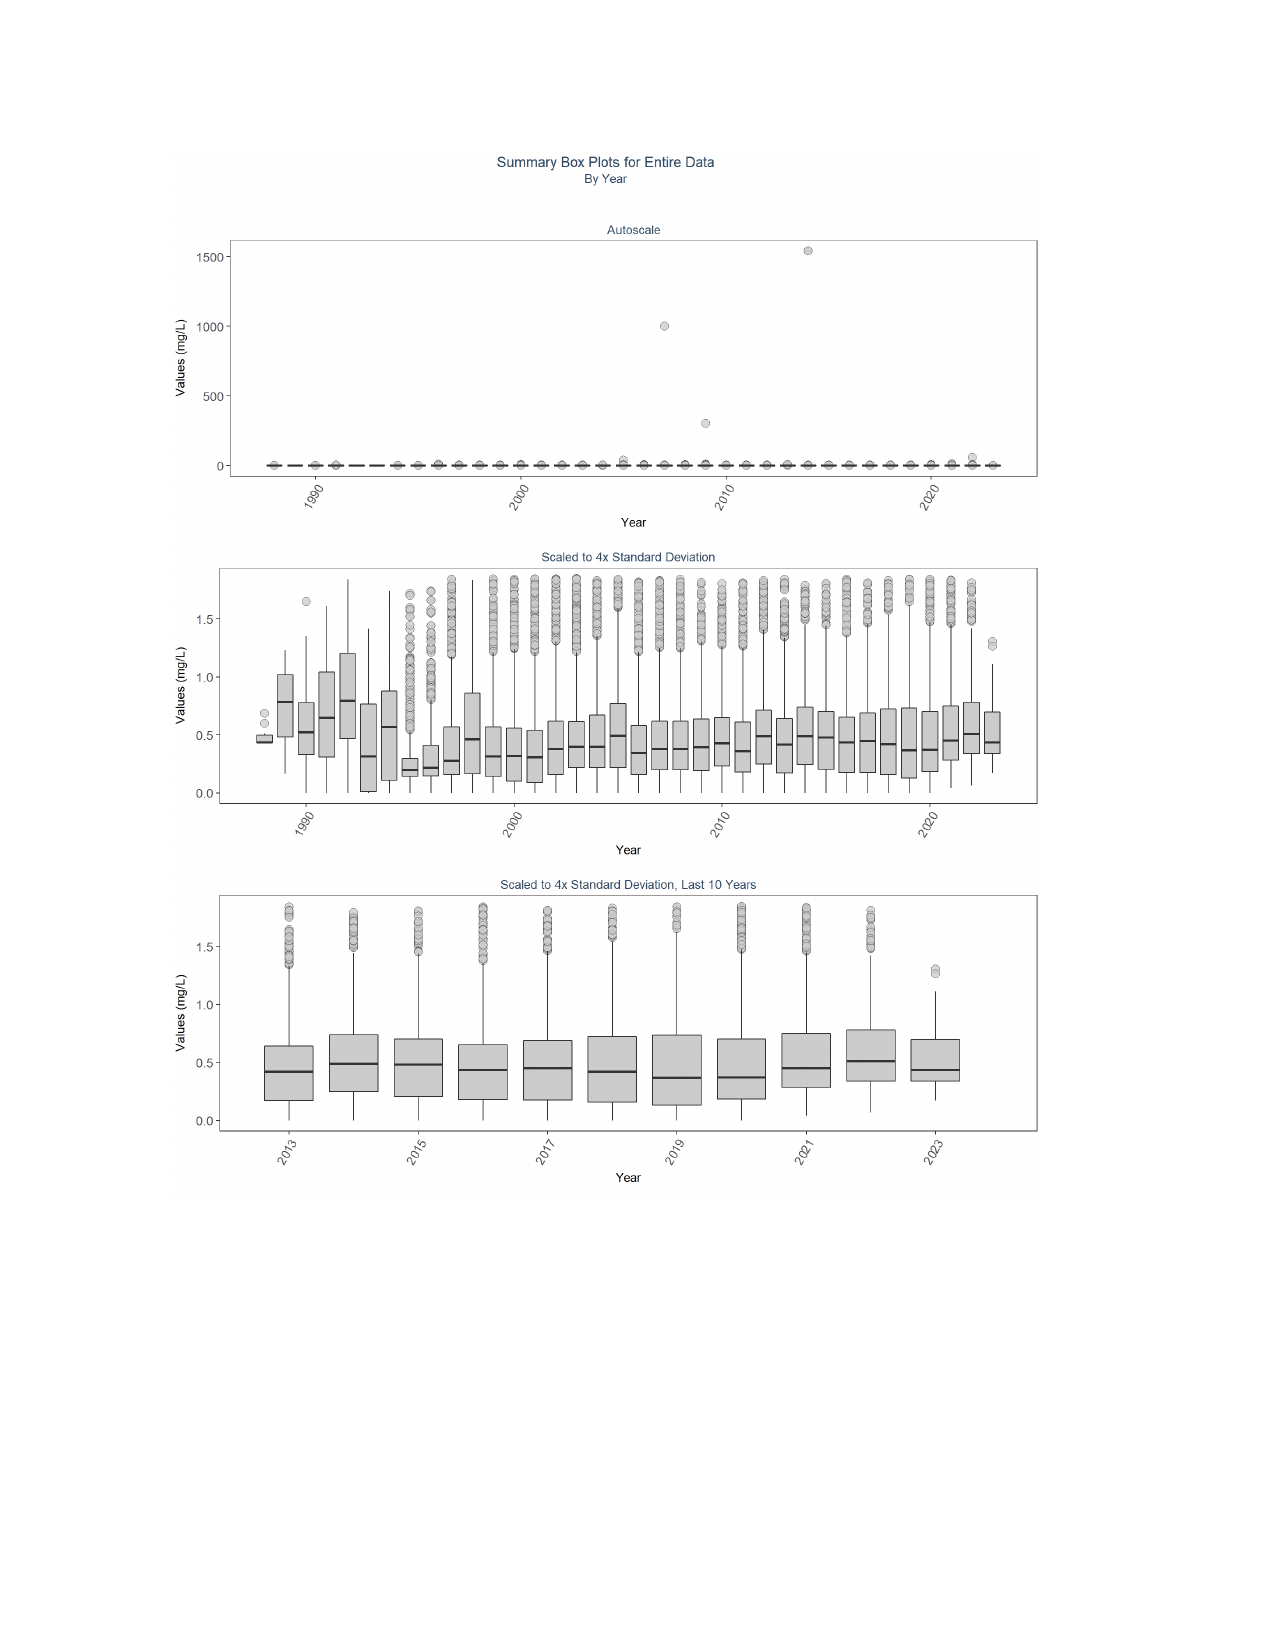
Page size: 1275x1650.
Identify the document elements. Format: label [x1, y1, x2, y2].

picture [168, 150, 1044, 1200]
